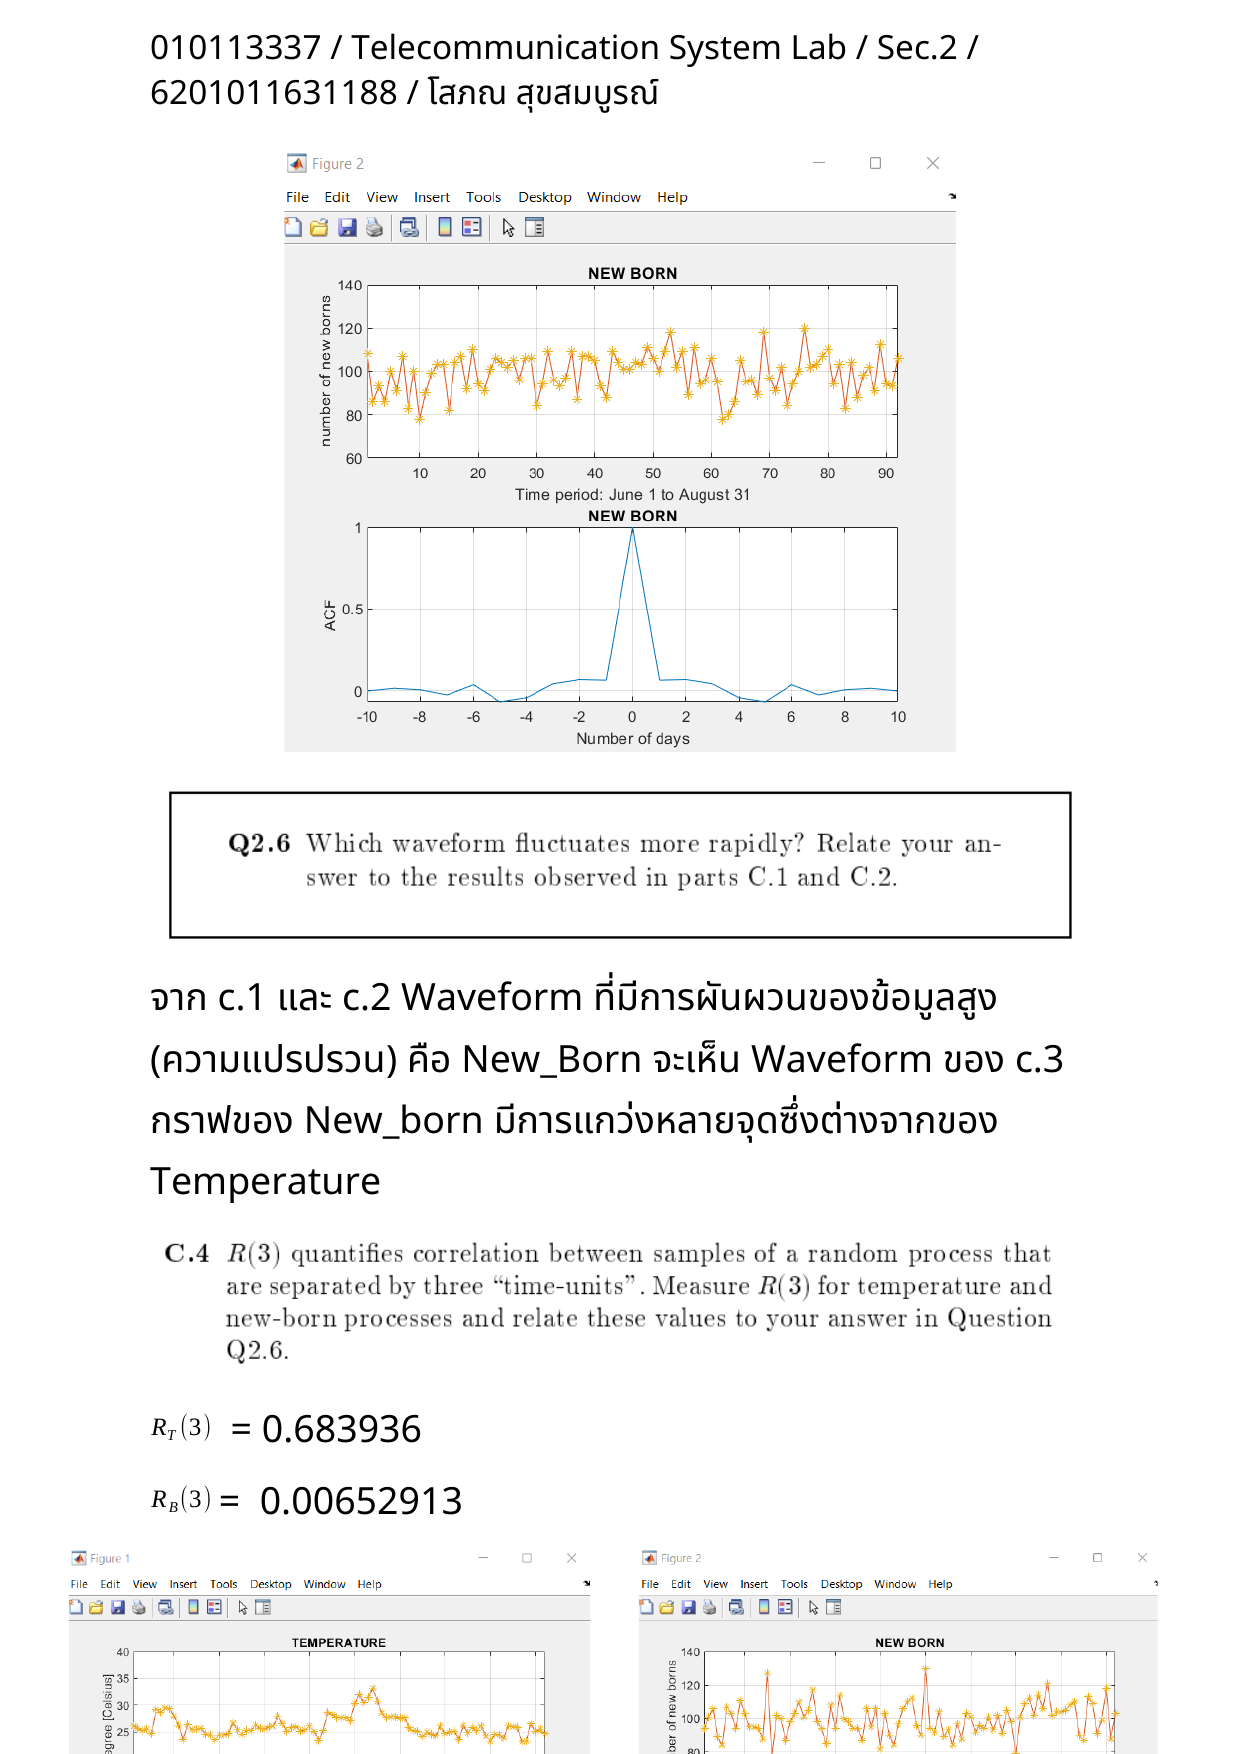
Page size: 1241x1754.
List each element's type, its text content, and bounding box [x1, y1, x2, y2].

text = 0.683936 [150, 1403, 1090, 1454]
text จาก c.1 และ c.2 Waveform ที่มีการผันผวนของข้อมูลสูง (ความแปรปรวน) คือ New_Born จะเห็น Waveform ของ c.3 กราฟของ New_born มีการแกว่งหลายจุดซึ่งต่างจากของ Temperature [150, 971, 1090, 1206]
picture [638, 1546, 1158, 1754]
picture [150, 770, 1091, 952]
picture [284, 150, 956, 752]
picture [68, 1547, 590, 1754]
picture [150, 1226, 1091, 1384]
text = 0.00652913 [150, 1474, 1090, 1525]
